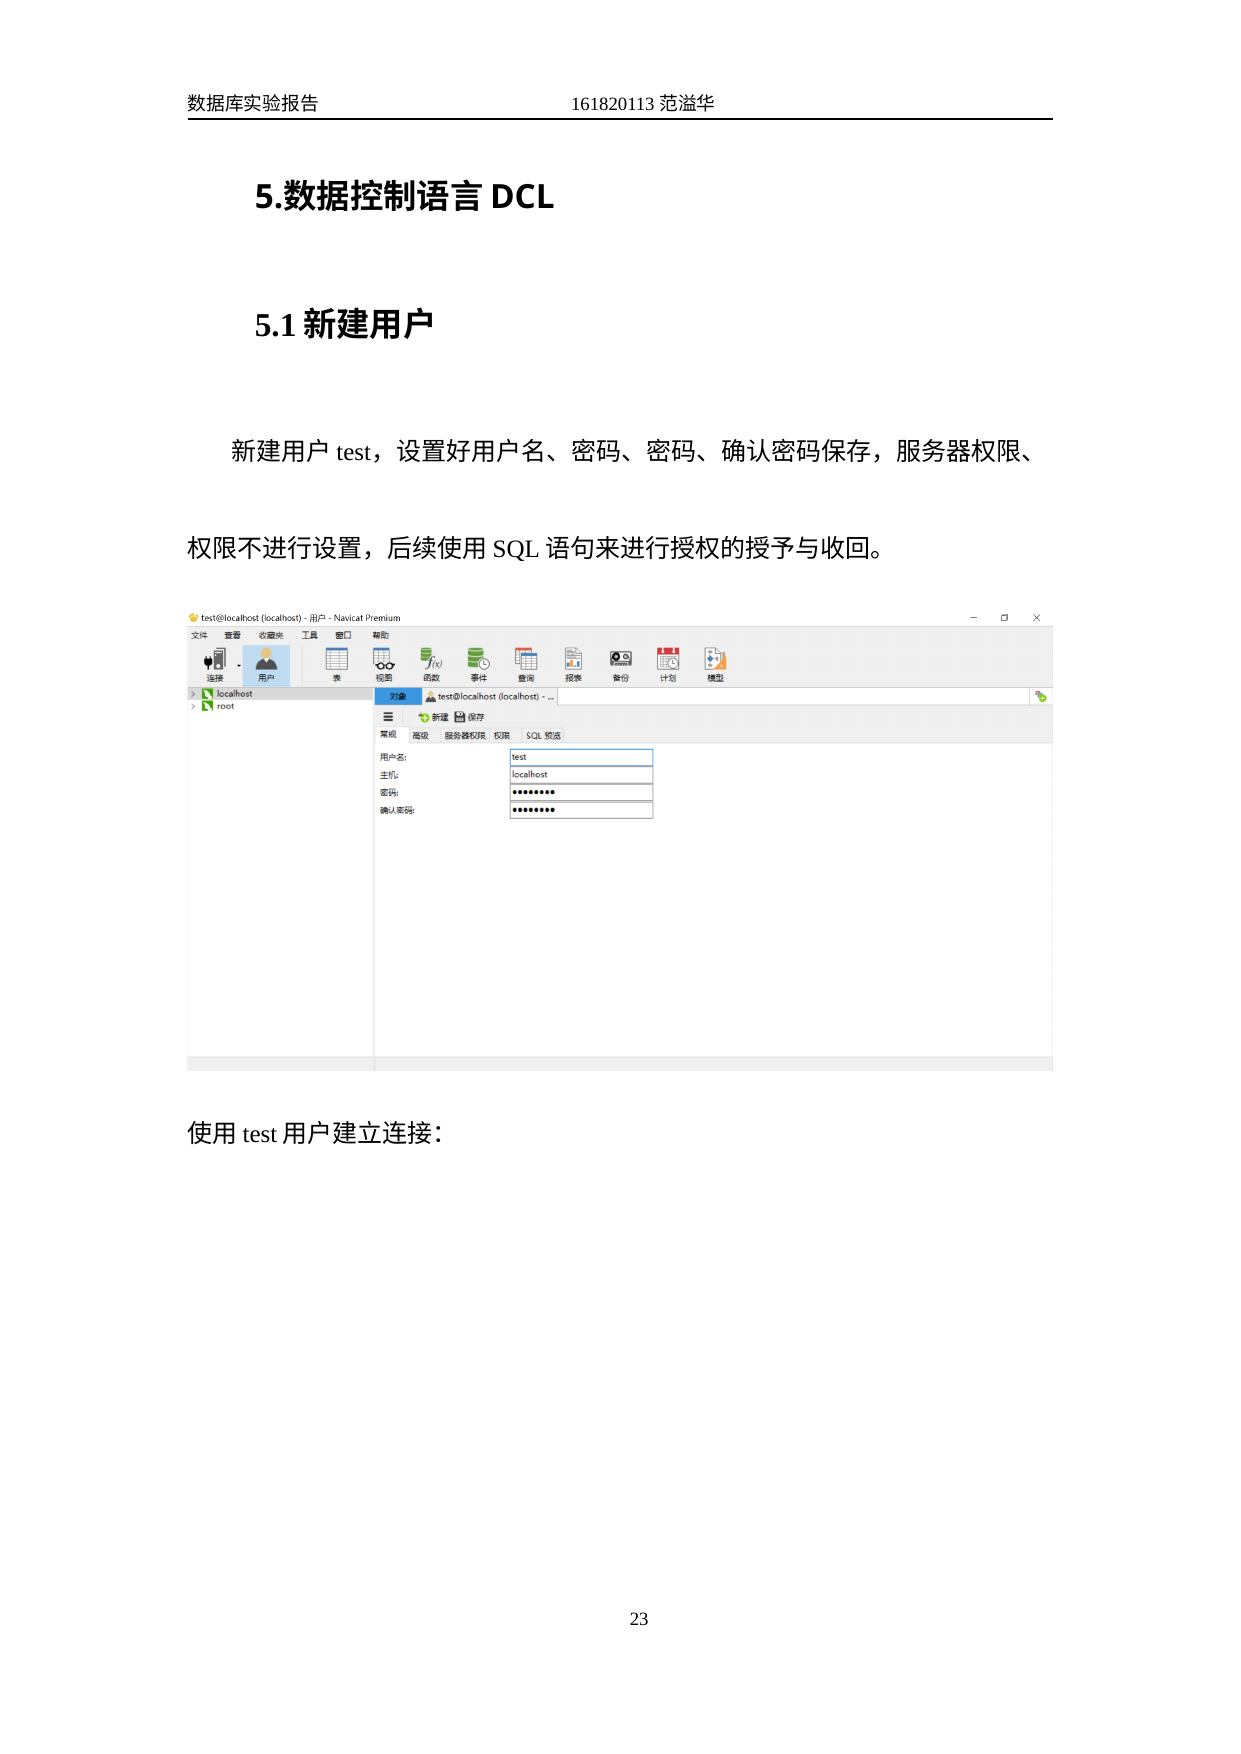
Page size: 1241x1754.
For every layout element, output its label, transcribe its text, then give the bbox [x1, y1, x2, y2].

picture [187, 611, 1053, 1071]
text 使用test用户建立连接： [187, 1099, 1053, 1164]
subtitle 5.1新建用户 [187, 289, 1053, 354]
subtitle 5.数据控制语言DCL [187, 162, 1053, 227]
text 新建用户test，设置好用户名、密码、密码、确认密码保存，服务器权限、权限不进行设置，后续使用SQL语句来进行授权的授予与收回。 [187, 417, 1053, 579]
